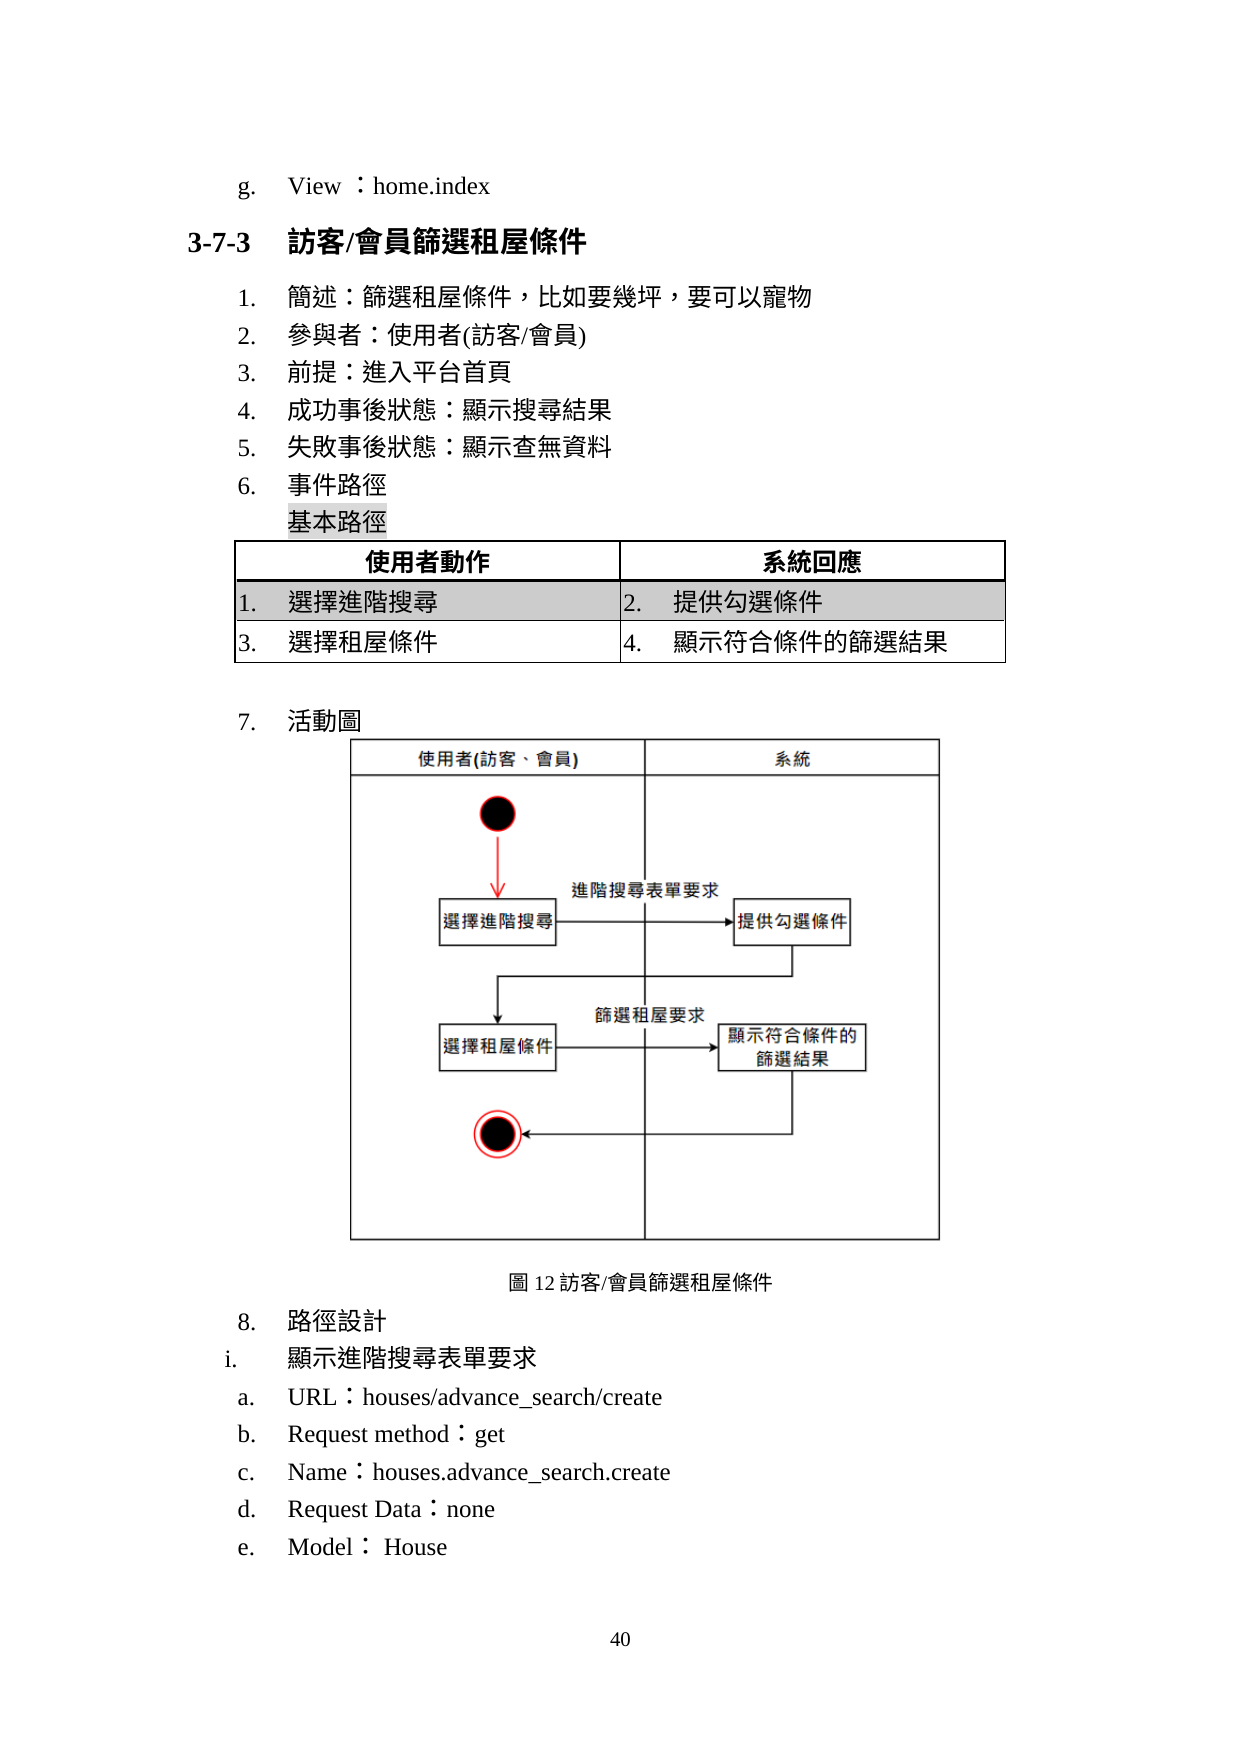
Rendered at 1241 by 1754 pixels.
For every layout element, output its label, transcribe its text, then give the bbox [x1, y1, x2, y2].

list Model： House [237, 1525, 1053, 1563]
list 路徑設計 [237, 1300, 1053, 1338]
list View ：home.index [237, 164, 1053, 202]
list 前提：進入平台首頁 [237, 352, 1053, 389]
list 事件路徑 [237, 464, 1053, 502]
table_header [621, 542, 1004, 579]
list Request method：get [237, 1413, 1053, 1450]
list 基本路徑 [287, 502, 1053, 539]
list Request Data：none [237, 1488, 1053, 1525]
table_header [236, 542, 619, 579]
list 顯示進階搜尋表單要求 [237, 1338, 1053, 1375]
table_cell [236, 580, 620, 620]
picture [350, 737, 941, 1243]
list 參與者：使用者(訪客/會員) [237, 314, 1053, 352]
list 成功事後狀態：顯示搜尋結果 [237, 389, 1053, 427]
list 活動圖 [237, 700, 1053, 738]
list URL：houses/advance_search/create [237, 1375, 1053, 1413]
list 簡述：篩選租屋條件，比如要幾坪，要可以寵物 [237, 277, 1053, 314]
text 圖 12 訪客/會員篩選租屋條件 [187, 1263, 1053, 1300]
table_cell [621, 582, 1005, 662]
subtitle 訪客/會員篩選租屋條件 [187, 202, 1053, 277]
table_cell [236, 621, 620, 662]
list 失敗事後狀態：顯示查無資料 [237, 427, 1053, 464]
list Name：houses.advance_search.create [237, 1450, 1053, 1488]
